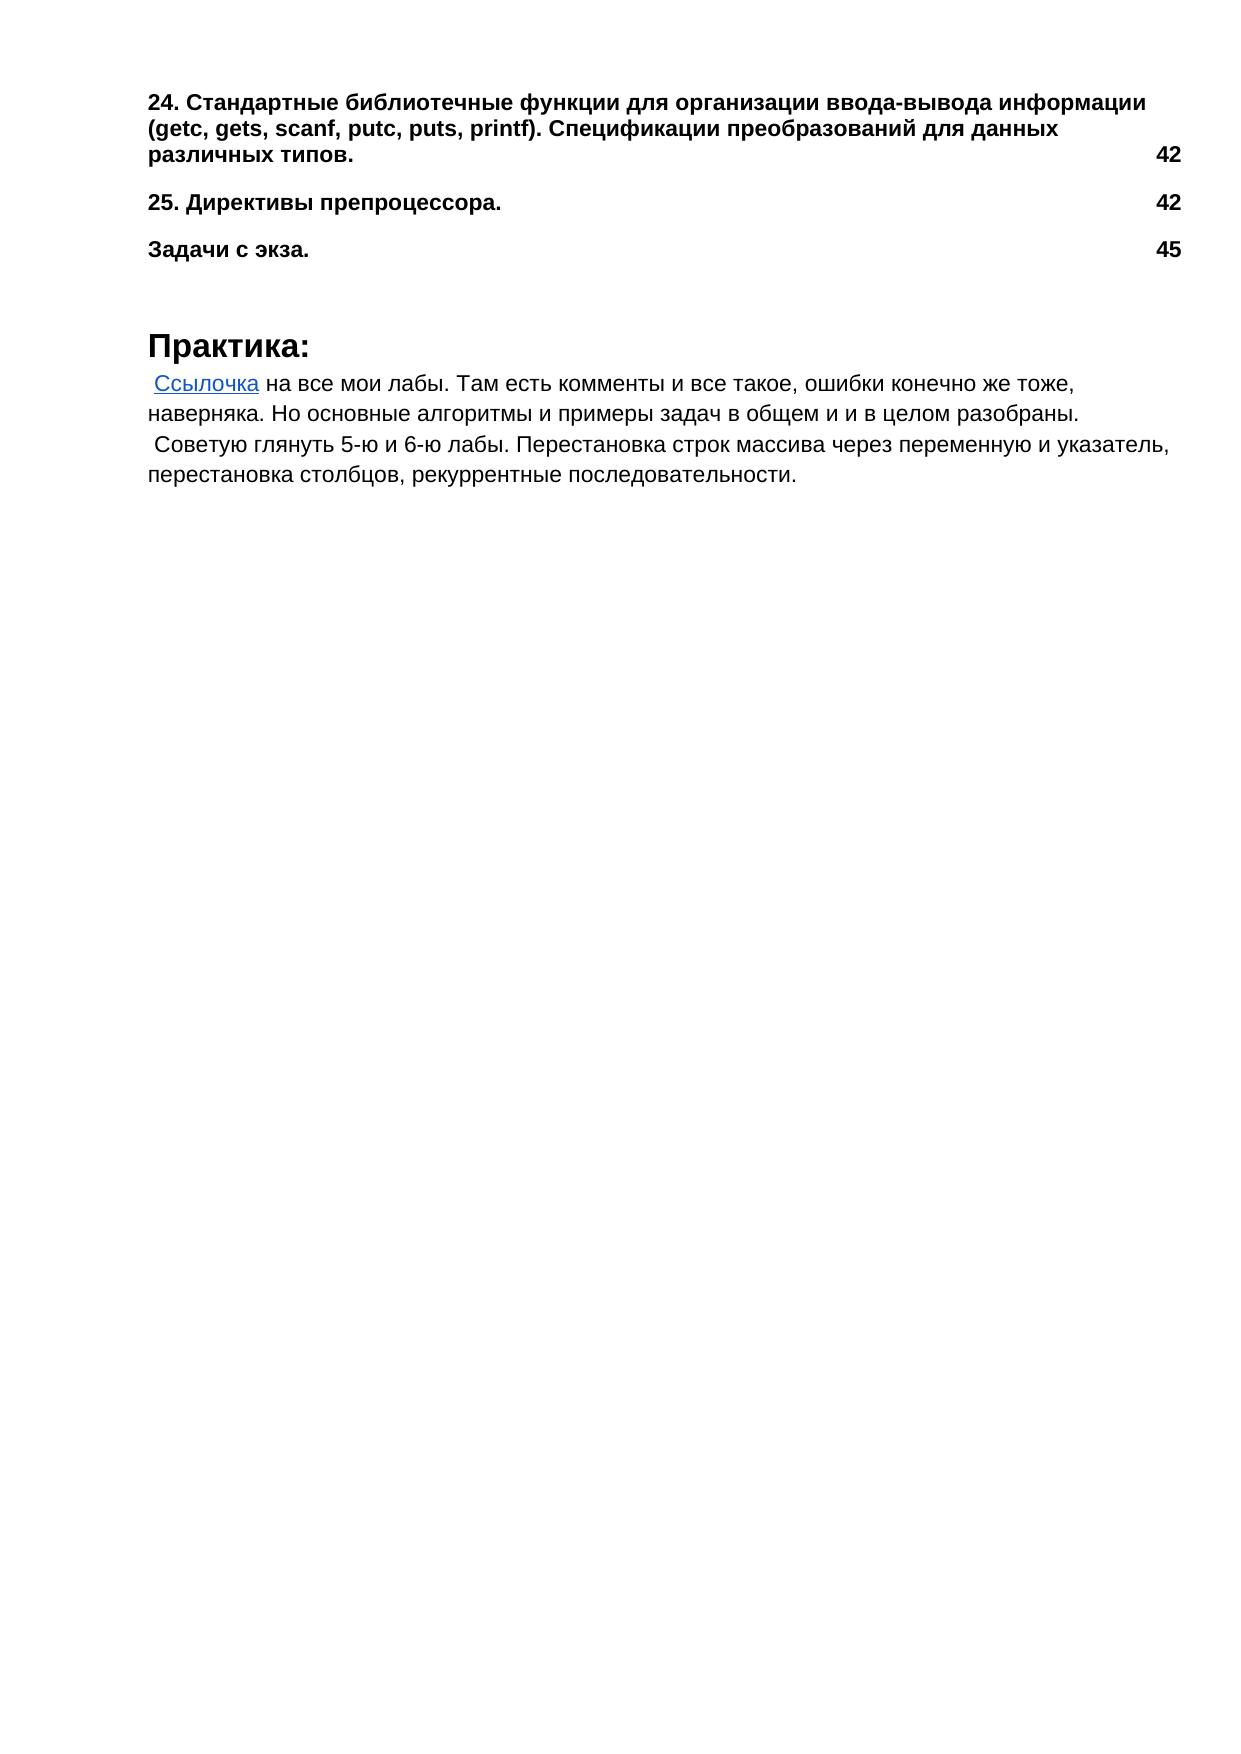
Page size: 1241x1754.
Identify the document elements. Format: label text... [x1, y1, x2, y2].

text Практика: [148, 326, 1181, 364]
text Советую глянуть 5-ю и 6-ю лабы. Перестановка строк массива через переменную и указатель, перестановка столбцов, рекуррентные последовательности. [148, 431, 1181, 487]
text Ссылочка на все мои лабы. Там есть комменты и все такое, ошибки конечно же тоже, наверняка. Но основные алгоритмы и примеры задач в общем и и в целом разобраны. [148, 370, 1181, 427]
